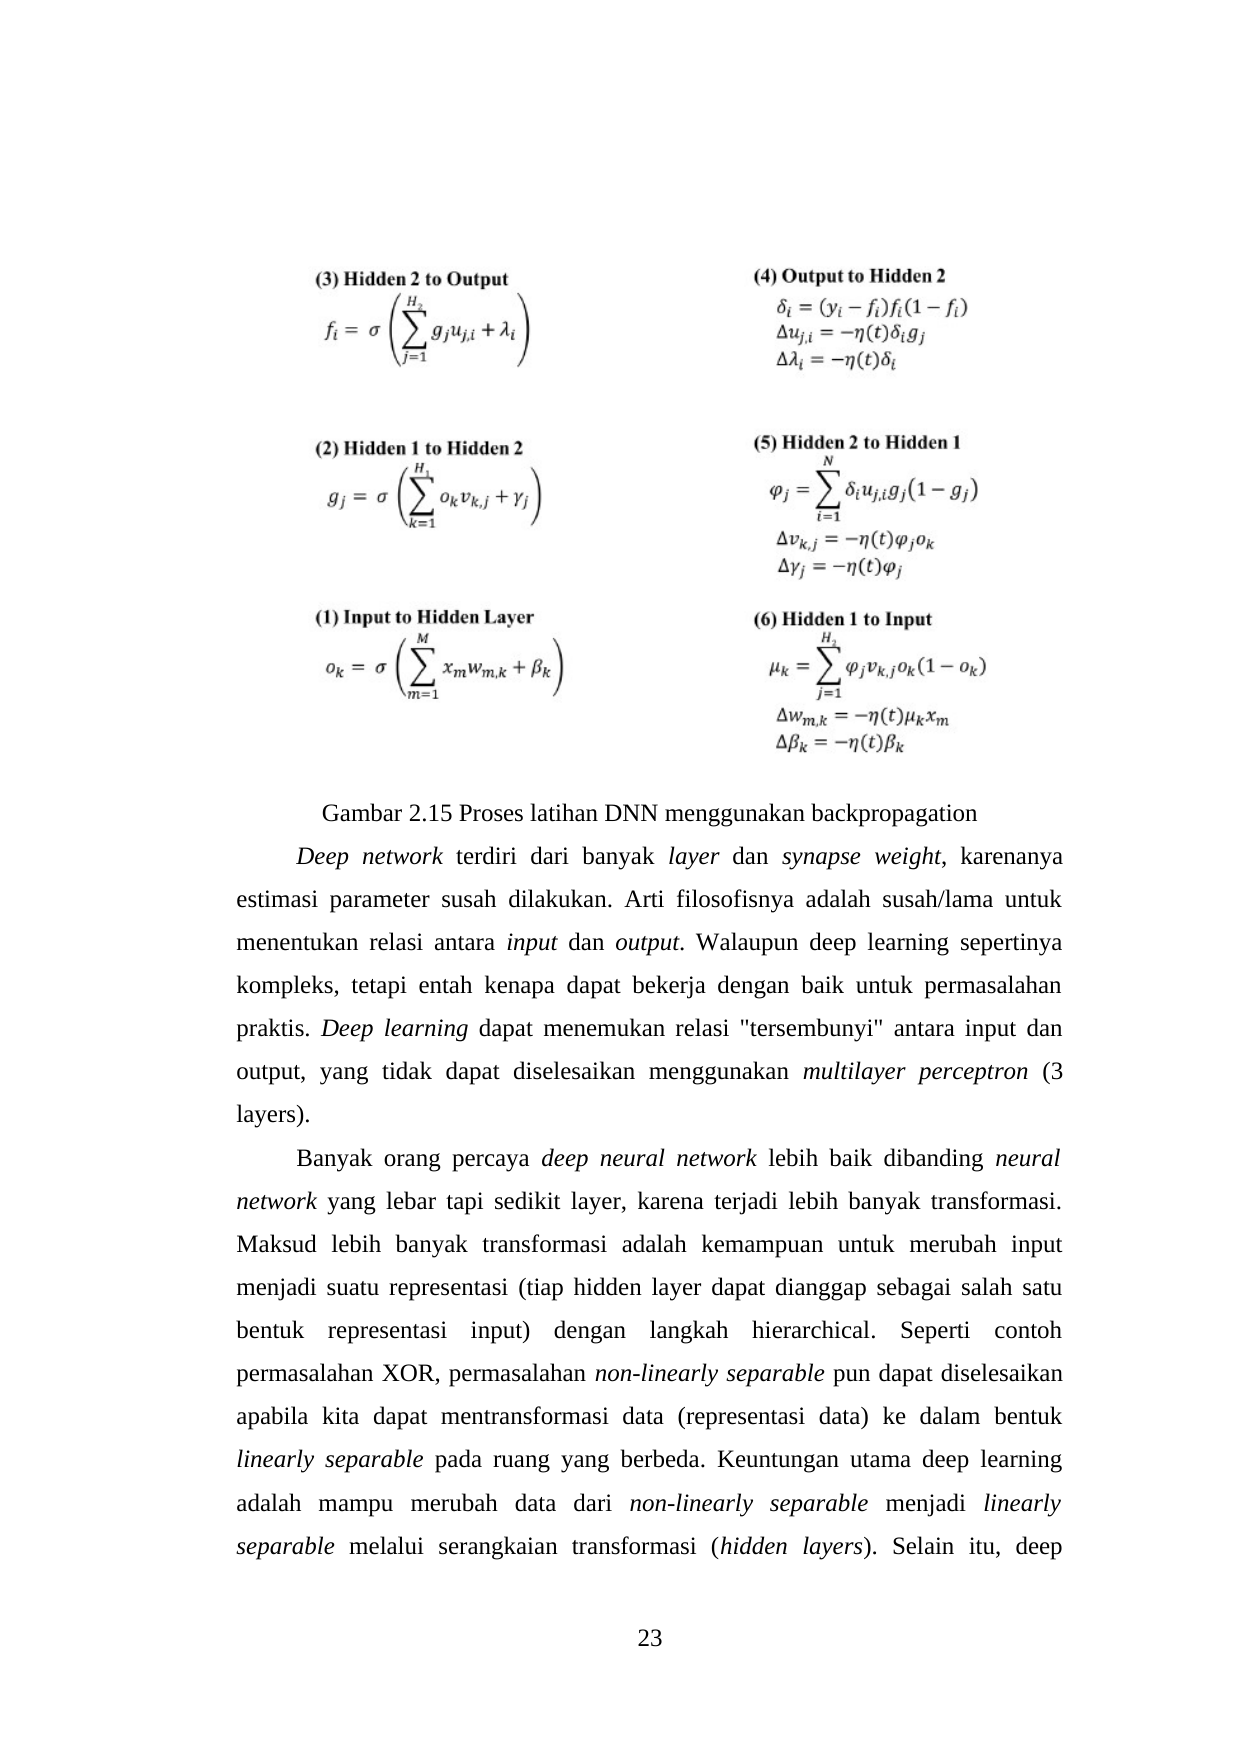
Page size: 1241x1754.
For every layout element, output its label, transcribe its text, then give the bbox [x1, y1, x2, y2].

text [236, 1143, 1063, 1559]
text Deep network terdiri dari banyak layer dan synapse weight, karenanya estimasi parameter susah dilakukan. Arti filosofisnya adalah susah/lama untuk menentukan relasi antara input dan output. Walaupun deep learning sepertinya kompleks, tetapi entah kenapa dapat bekerja dengan baik untuk permasalahan praktis. Deep learning dapat menemukan relasi "tersembunyi" antara input dan output, yang tidak dapat diselesaikan menggunakan multilayer perceptron (3 layers). [236, 841, 1063, 1128]
text Gambar 2.15 Proses latihan DNN menggunakan backpropagation [236, 798, 1063, 826]
picture [288, 236, 1011, 784]
